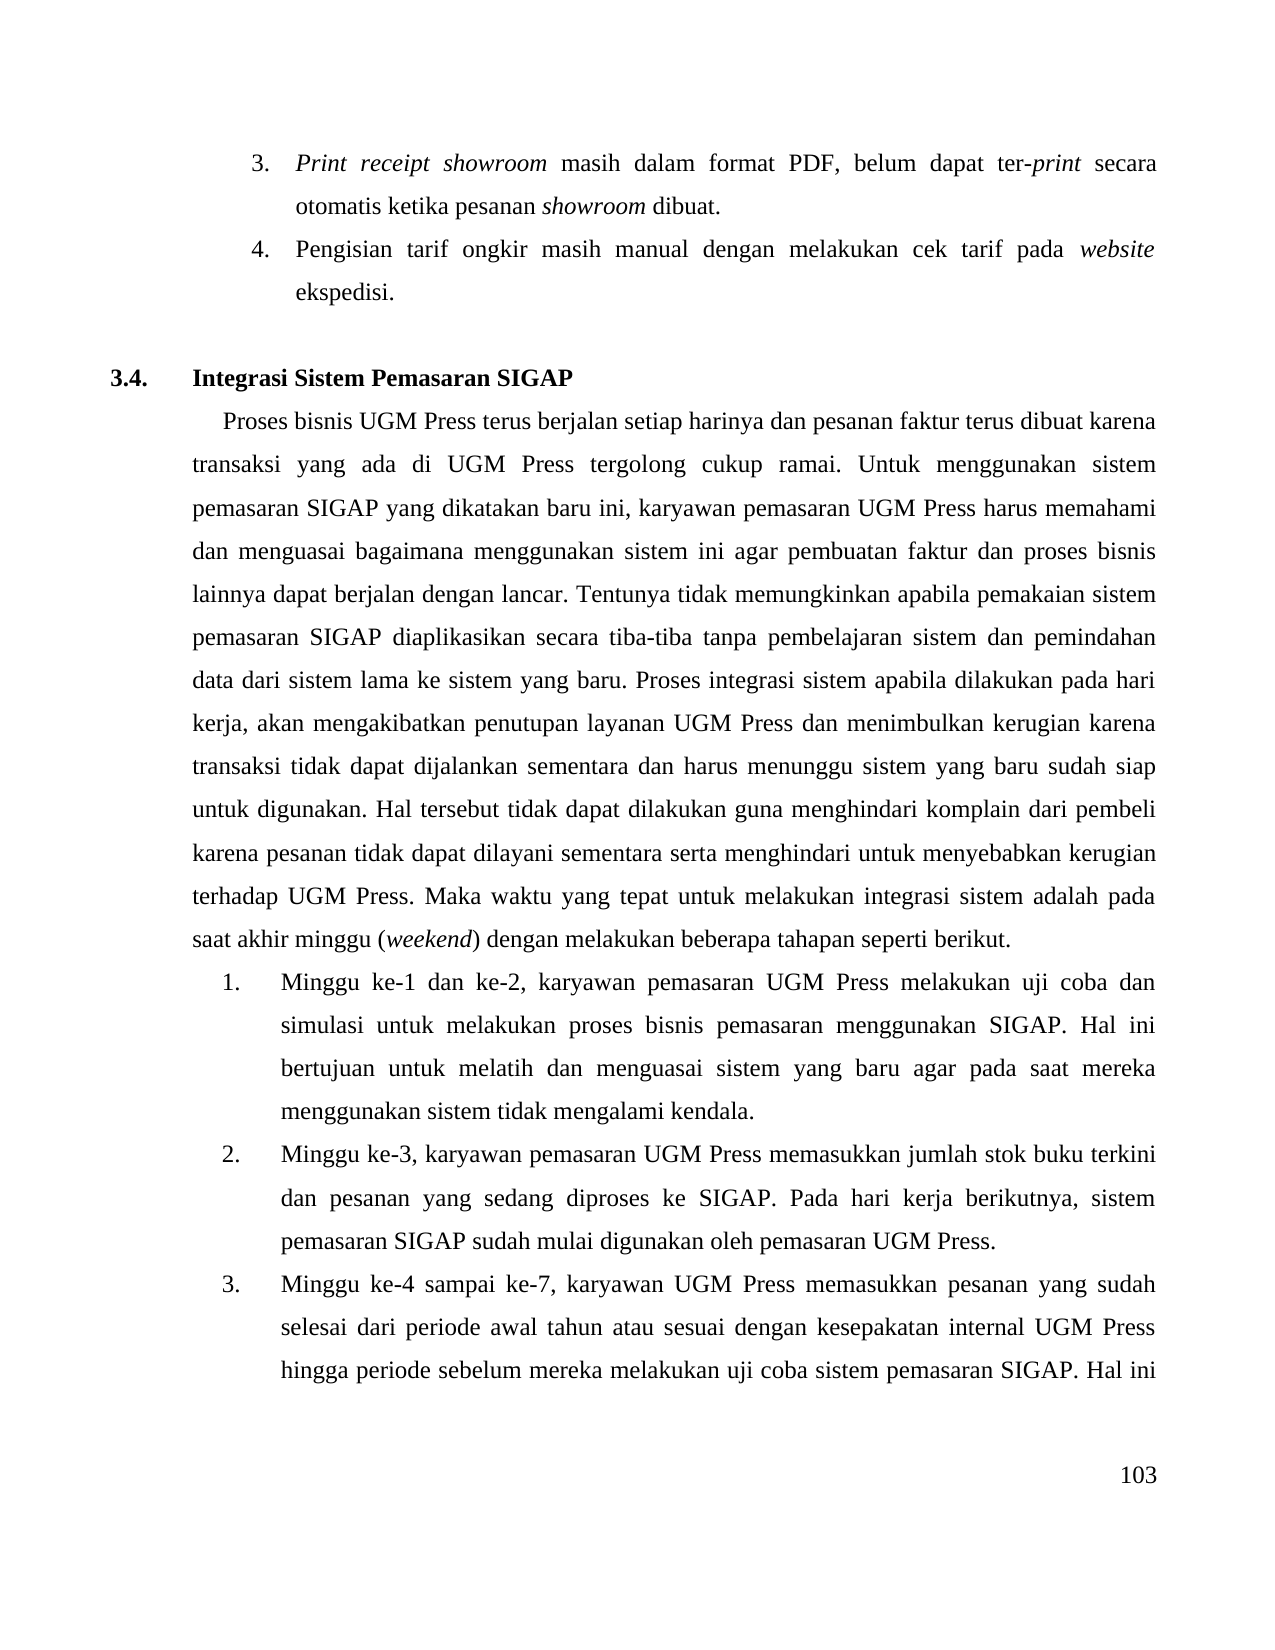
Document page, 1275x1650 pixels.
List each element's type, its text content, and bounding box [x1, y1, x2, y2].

list Print receipt showroom masih dalam format PDF, belum dapat ter-print secara otomatis ketika pesanan showroom dibuat. [251, 148, 1157, 219]
list Minggu ke-1 dan ke-2, karyawan pemasaran UGM Press melakukan uji coba dan simulasi untuk melakukan proses bisnis pemasaran menggunakan SIGAP. Hal ini bertujuan untuk melatih dan menguasai sistem yang baru agar pada saat mereka menggunakan sistem tidak mengalami kendala. [222, 967, 1157, 1125]
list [222, 1269, 1157, 1384]
list Pengisian tarif ongkir masih manual dengan melakukan cek tarif pada website ekspedisi. [251, 234, 1157, 306]
list Minggu ke-3, karyawan pemasaran UGM Press memasukkan jumlah stok buku terkini dan pesanan yang sedang diproses ke SIGAP. Pada hari kerja berikutnya, sistem pemasaran SIGAP sudah mulai digunakan oleh pemasaran UGM Press. [222, 1139, 1157, 1254]
text Proses bisnis UGM Press terus berjalan setiap harinya dan pesanan faktur terus dibuat karena transaksi yang ada di UGM Press tergolong cukup ramai. Untuk menggunakan sistem pemasaran SIGAP yang dikatakan baru ini, karyawan pemasaran UGM Press harus memahami dan menguasai bagaimana menggunakan sistem ini agar pembuatan faktur dan proses bisnis lainnya dapat berjalan dengan lancar. Tentunya tidak memungkinkan apabila pemakaian sistem pemasaran SIGAP diaplikasikan secara tiba-tiba tanpa pembelajaran sistem dan pemindahan data dari sistem lama ke sistem yang baru. Proses integrasi sistem apabila dilakukan pada hari kerja, akan mengakibatkan penutupan layanan UGM Press dan menimbulkan kerugian karena transaksi tidak dapat dijalankan sementara dan harus menunggu sistem yang baru sudah siap untuk digunakan. Hal tersebut tidak dapat dilakukan guna menghindari komplain dari pembeli karena pesanan tidak dapat dilayani sementara serta menghindari untuk menyebabkan kerugian terhadap UGM Press. Maka waktu yang tepat untuk melakukan integrasi sistem adalah pada saat akhir minggu (weekend) dengan melakukan beberapa tahapan seperti berikut. [192, 406, 1157, 953]
subtitle Integrasi Sistem Pemasaran SIGAP [148, 363, 1157, 392]
